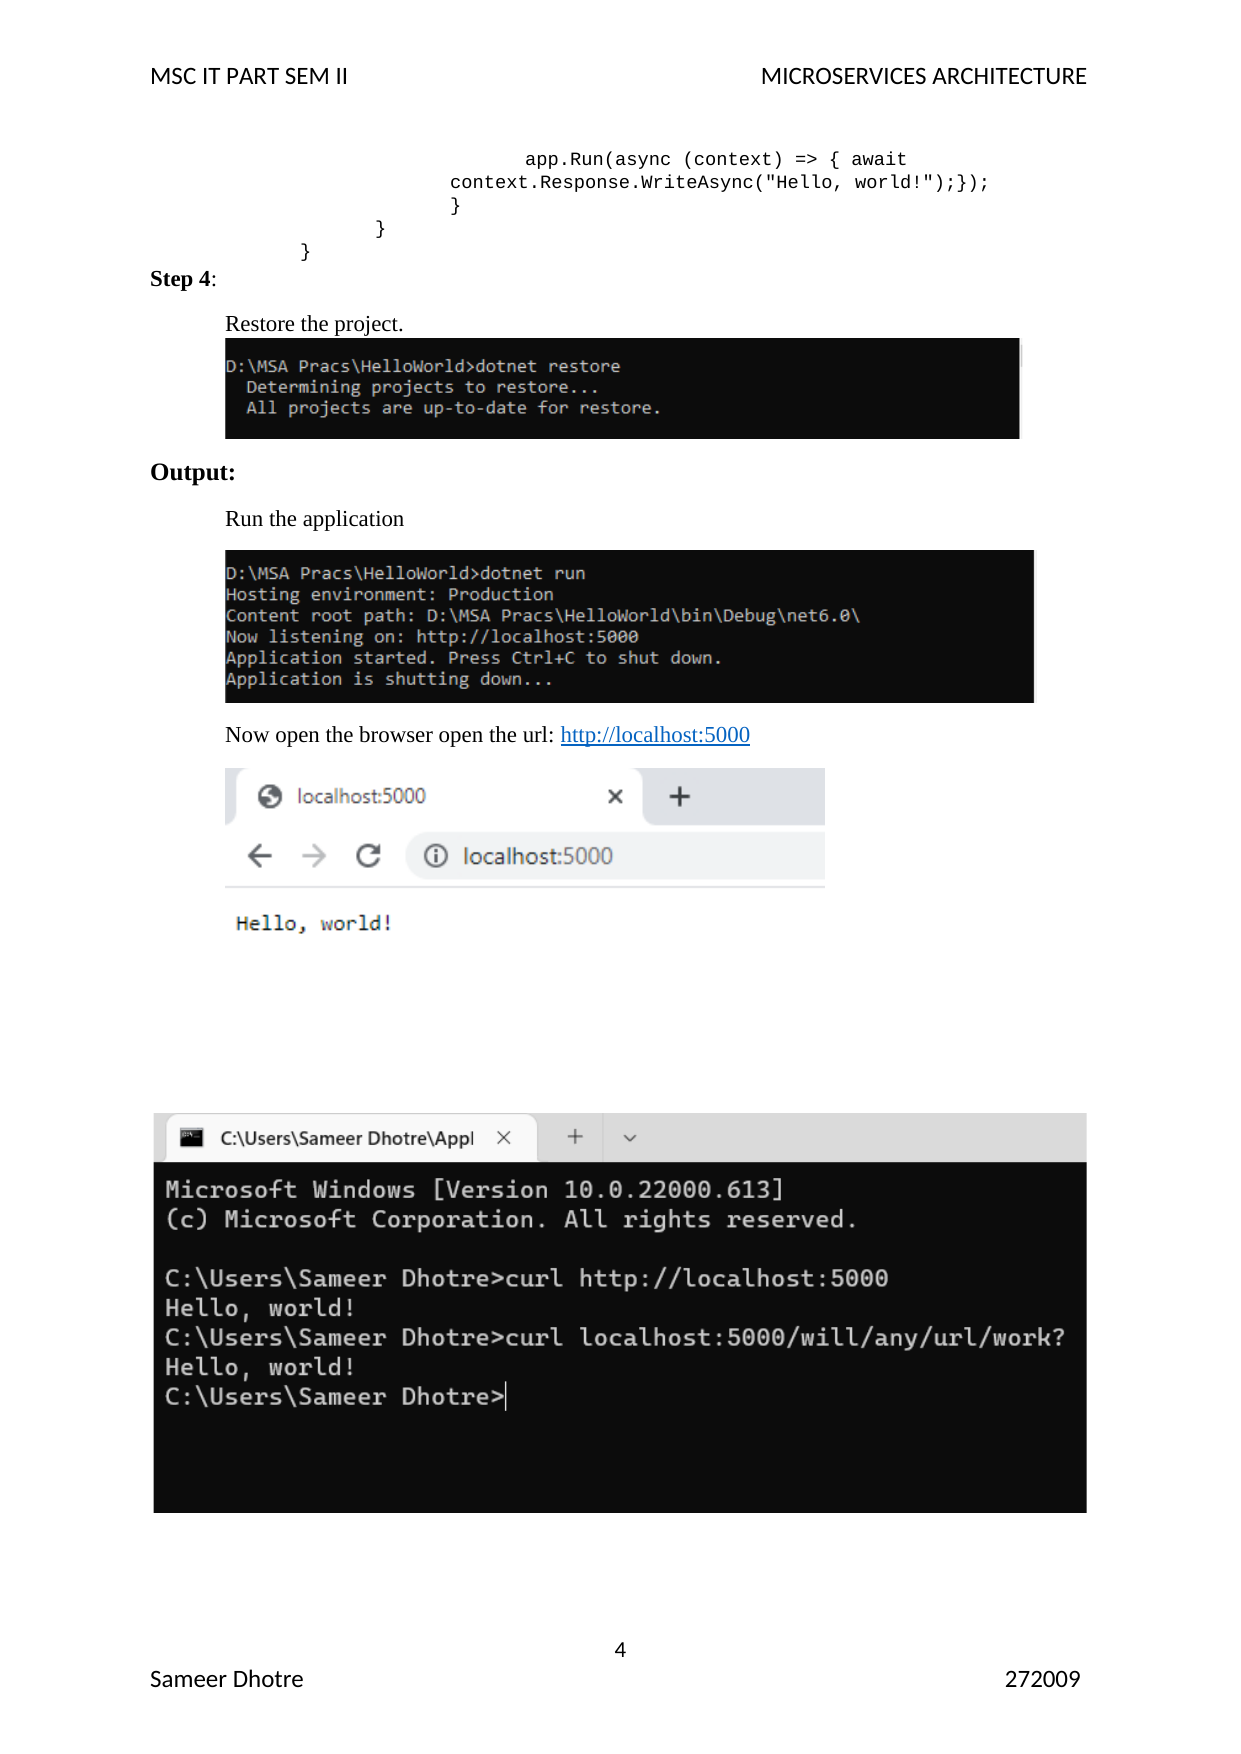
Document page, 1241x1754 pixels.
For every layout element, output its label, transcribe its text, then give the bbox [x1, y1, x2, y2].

text Now open the browser open the url: http://localhost:5000 [150, 722, 1090, 748]
text Run the application [150, 505, 1090, 531]
text } [300, 219, 1090, 240]
text } [225, 242, 1090, 263]
picture [225, 550, 1037, 703]
picture [153, 1113, 1087, 1513]
picture [225, 338, 1023, 439]
text } [375, 196, 1090, 217]
text Restore the project. [225, 310, 1090, 336]
text app.Run(async (context) => { await context.Response.WriteAsync("Hello, world!");}); [450, 150, 1090, 194]
picture [225, 768, 825, 960]
text Output: [150, 457, 1090, 486]
text Step 4: [150, 264, 1090, 291]
